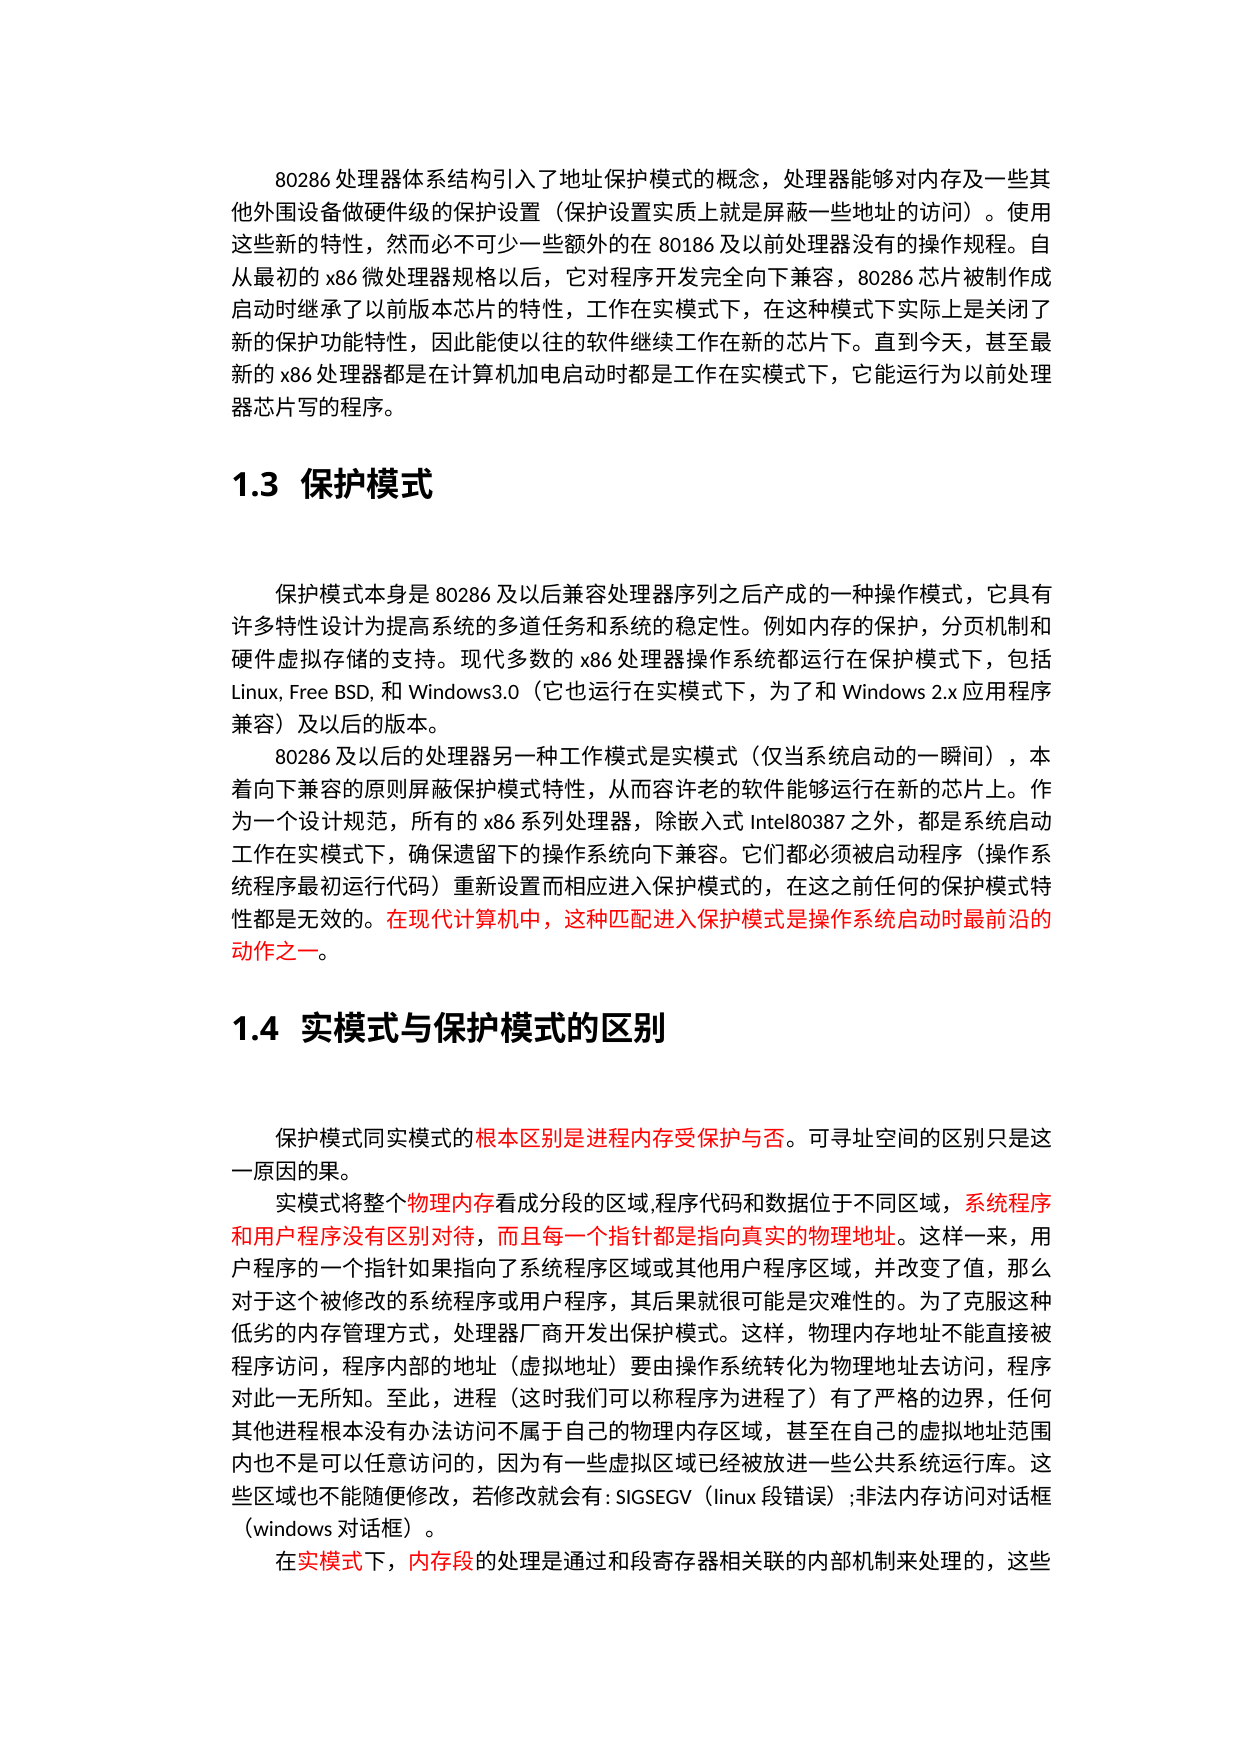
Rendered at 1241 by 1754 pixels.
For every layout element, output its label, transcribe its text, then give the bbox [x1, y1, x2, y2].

text 保护模式本身是80286及以后兼容处理器序列之后产成的一种操作模式，它具有许多特性设计为提高系统的多道任务和系统的稳定性。例如内存的保护，分页机制和硬件虚拟存储的支持。现代多数的x86处理器操作系统都运行在保护模式下，包括Linux, Free BSD, 和Windows3.0（它也运行在实模式下，为了和Windows 2.x应用程序兼容）及以后的版本。 [231, 576, 1053, 739]
text 80286及以后的处理器另一种工作模式是实模式（仅当系统启动的一瞬间），本着向下兼容的原则屏蔽保护模式特性，从而容许老的软件能够运行在新的芯片上。作为一个设计规范，所有的x86系列处理器，除嵌入式Intel80387之外，都是系统启动工作在实模式下，确保遗留下的操作系统向下兼容。它们都必须被启动程序（操作系统程序最初运行代码）重新设置而相应进入保护模式的，在这之前任何的保护模式特性都是无效的。在现代计算机中，这种匹配进入保护模式是操作系统启动时最前沿的动作之一。 [231, 739, 1053, 966]
subtitle 实模式与保护模式的区别 [231, 993, 1053, 1058]
text 80286处理器体系结构引入了地址保护模式的概念，处理器能够对内存及一些其他外围设备做硬件级的保护设置（保护设置实质上就是屏蔽一些地址的访问）。使用这些新的特性，然而必不可少一些额外的在80186及以前处理器没有的操作规程。自从最初的x86微处理器规格以后，它对程序开发完全向下兼容，80286芯片被制作成启动时继承了以前版本芯片的特性，工作在实模式下，在这种模式下实际上是关闭了新的保护功能特性，因此能使以往的软件继续工作在新的芯片下。直到今天，甚至最新的x86处理器都是在计算机加电启动时都是工作在实模式下，它能运行为以前处理器芯片写的程序。 [231, 162, 1053, 422]
subtitle 保护模式 [231, 449, 1053, 514]
text 保护模式同实模式的根本区别是进程内存受保护与否。可寻址空间的区别只是这一原因的果。 [231, 1121, 1053, 1186]
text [231, 1543, 1053, 1576]
text 实模式将整个物理内存看成分段的区域,程序代码和数据位于不同区域，系统程序和用户程序没有区别对待，而且每一个指针都是指向真实的物理地址。这样一来，用户程序的一个指针如果指向了系统程序区域或其他用户程序区域，并改变了值，那么对于这个被修改的系统程序或用户程序，其后果就很可能是灾难性的。为了克服这种低劣的内存管理方式，处理器厂商开发出保护模式。这样，物理内存地址不能直接被程序访问，程序内部的地址（虚拟地址）要由操作系统转化为物理地址去访问，程序对此一无所知。至此，进程（这时我们可以称程序为进程了）有了严格的边界，任何其他进程根本没有办法访问不属于自己的物理内存区域，甚至在自己的虚拟地址范围内也不是可以任意访问的，因为有一些虚拟区域已经被放进一些公共系统运行库。这些区域也不能随便修改，若修改就会有: SIGSEGV（linux 段错误）;非法内存访问对话框（windows 对话框）。 [231, 1186, 1053, 1543]
